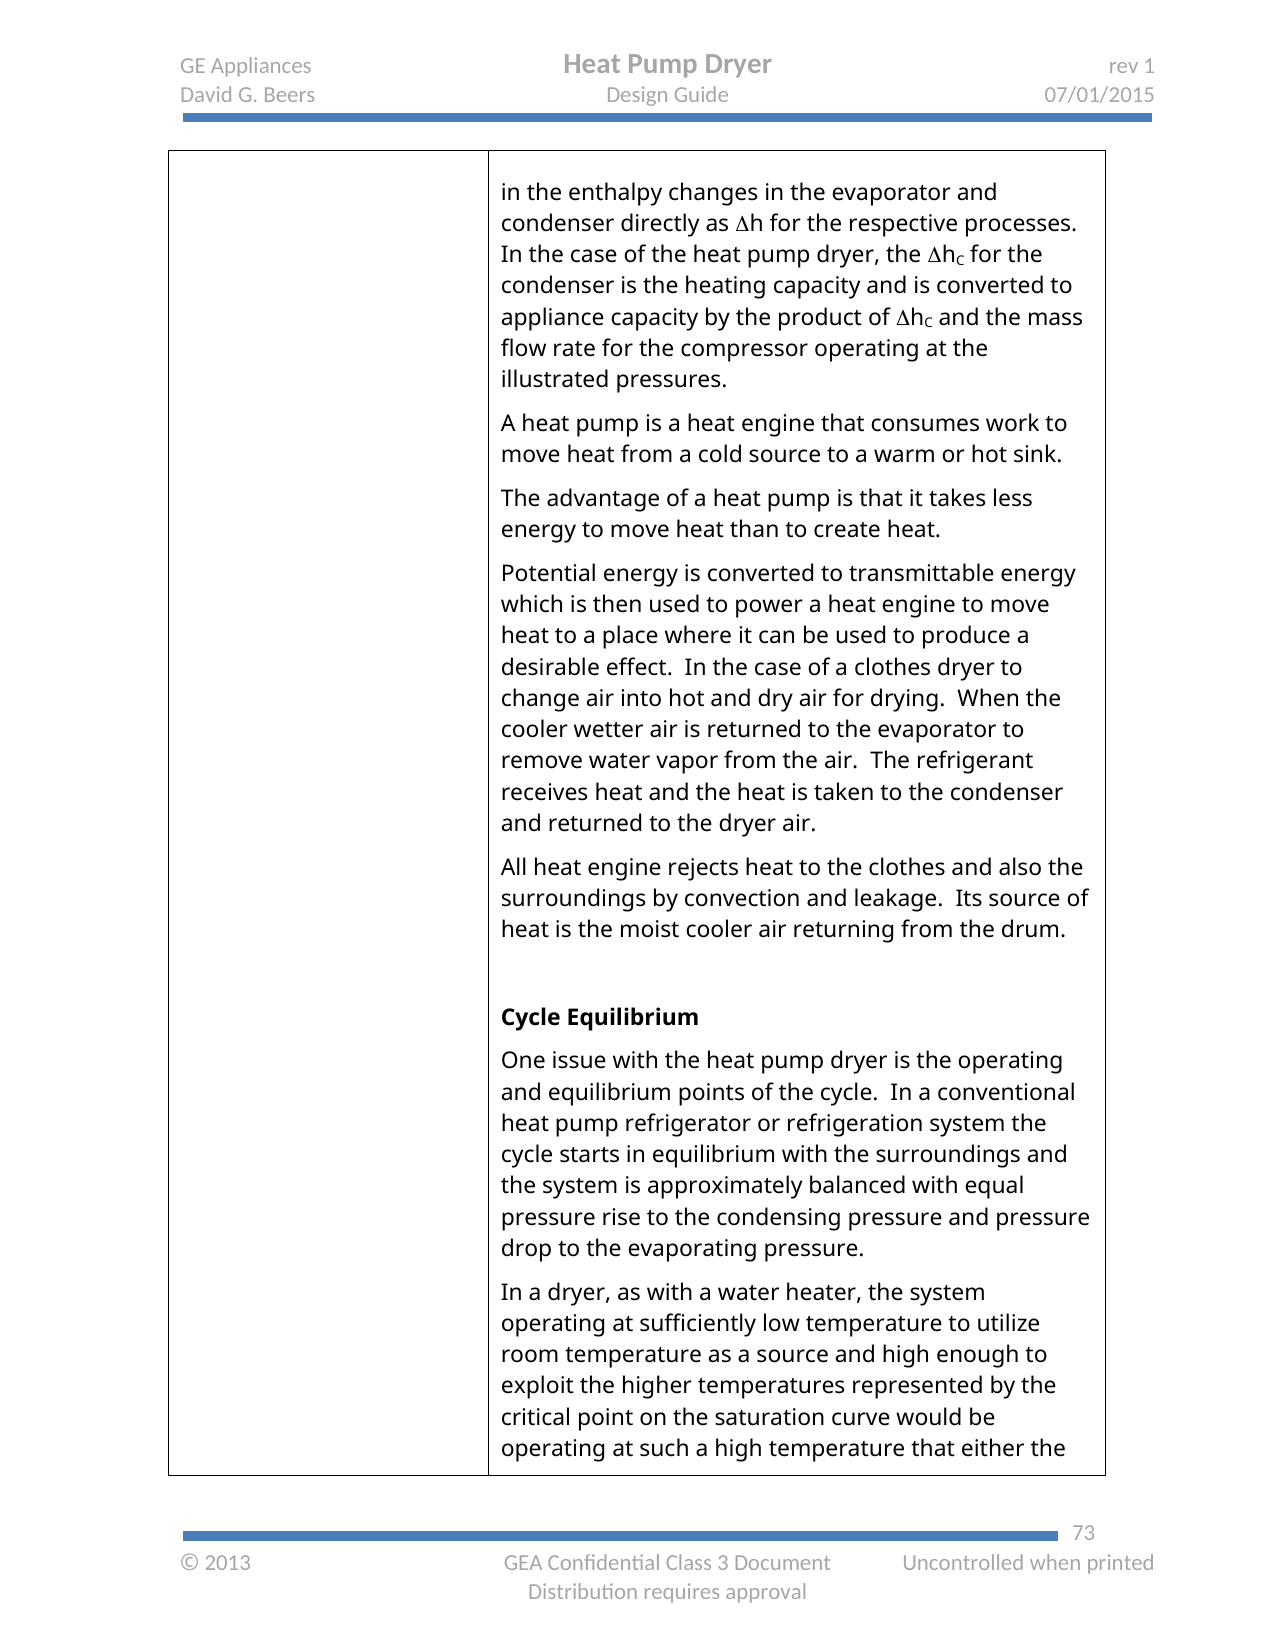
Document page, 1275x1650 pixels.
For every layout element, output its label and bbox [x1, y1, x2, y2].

table_cell [489, 151, 1105, 1475]
table_cell [169, 151, 488, 1475]
